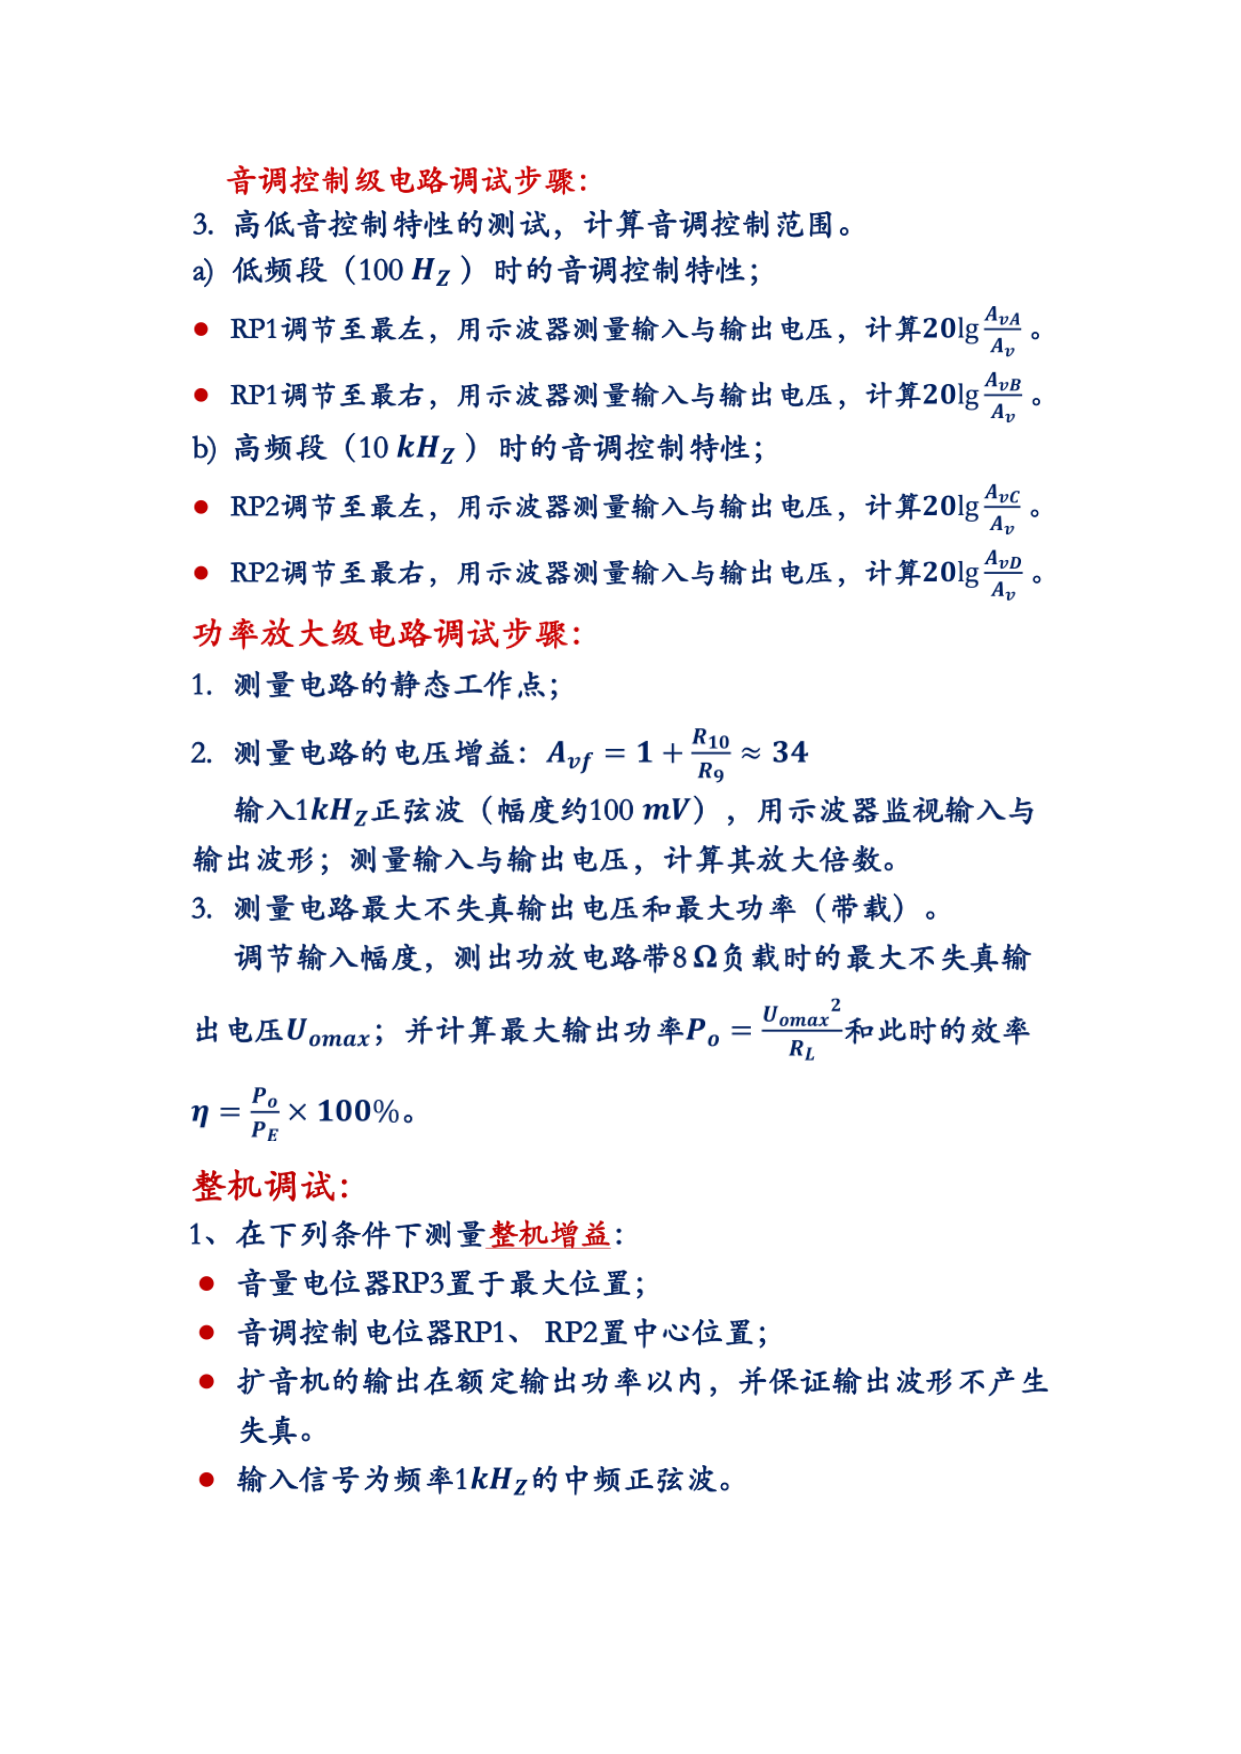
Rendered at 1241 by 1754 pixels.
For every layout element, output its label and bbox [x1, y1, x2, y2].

picture [187, 162, 1053, 607]
picture [187, 1169, 1053, 1506]
picture [187, 617, 1053, 1141]
